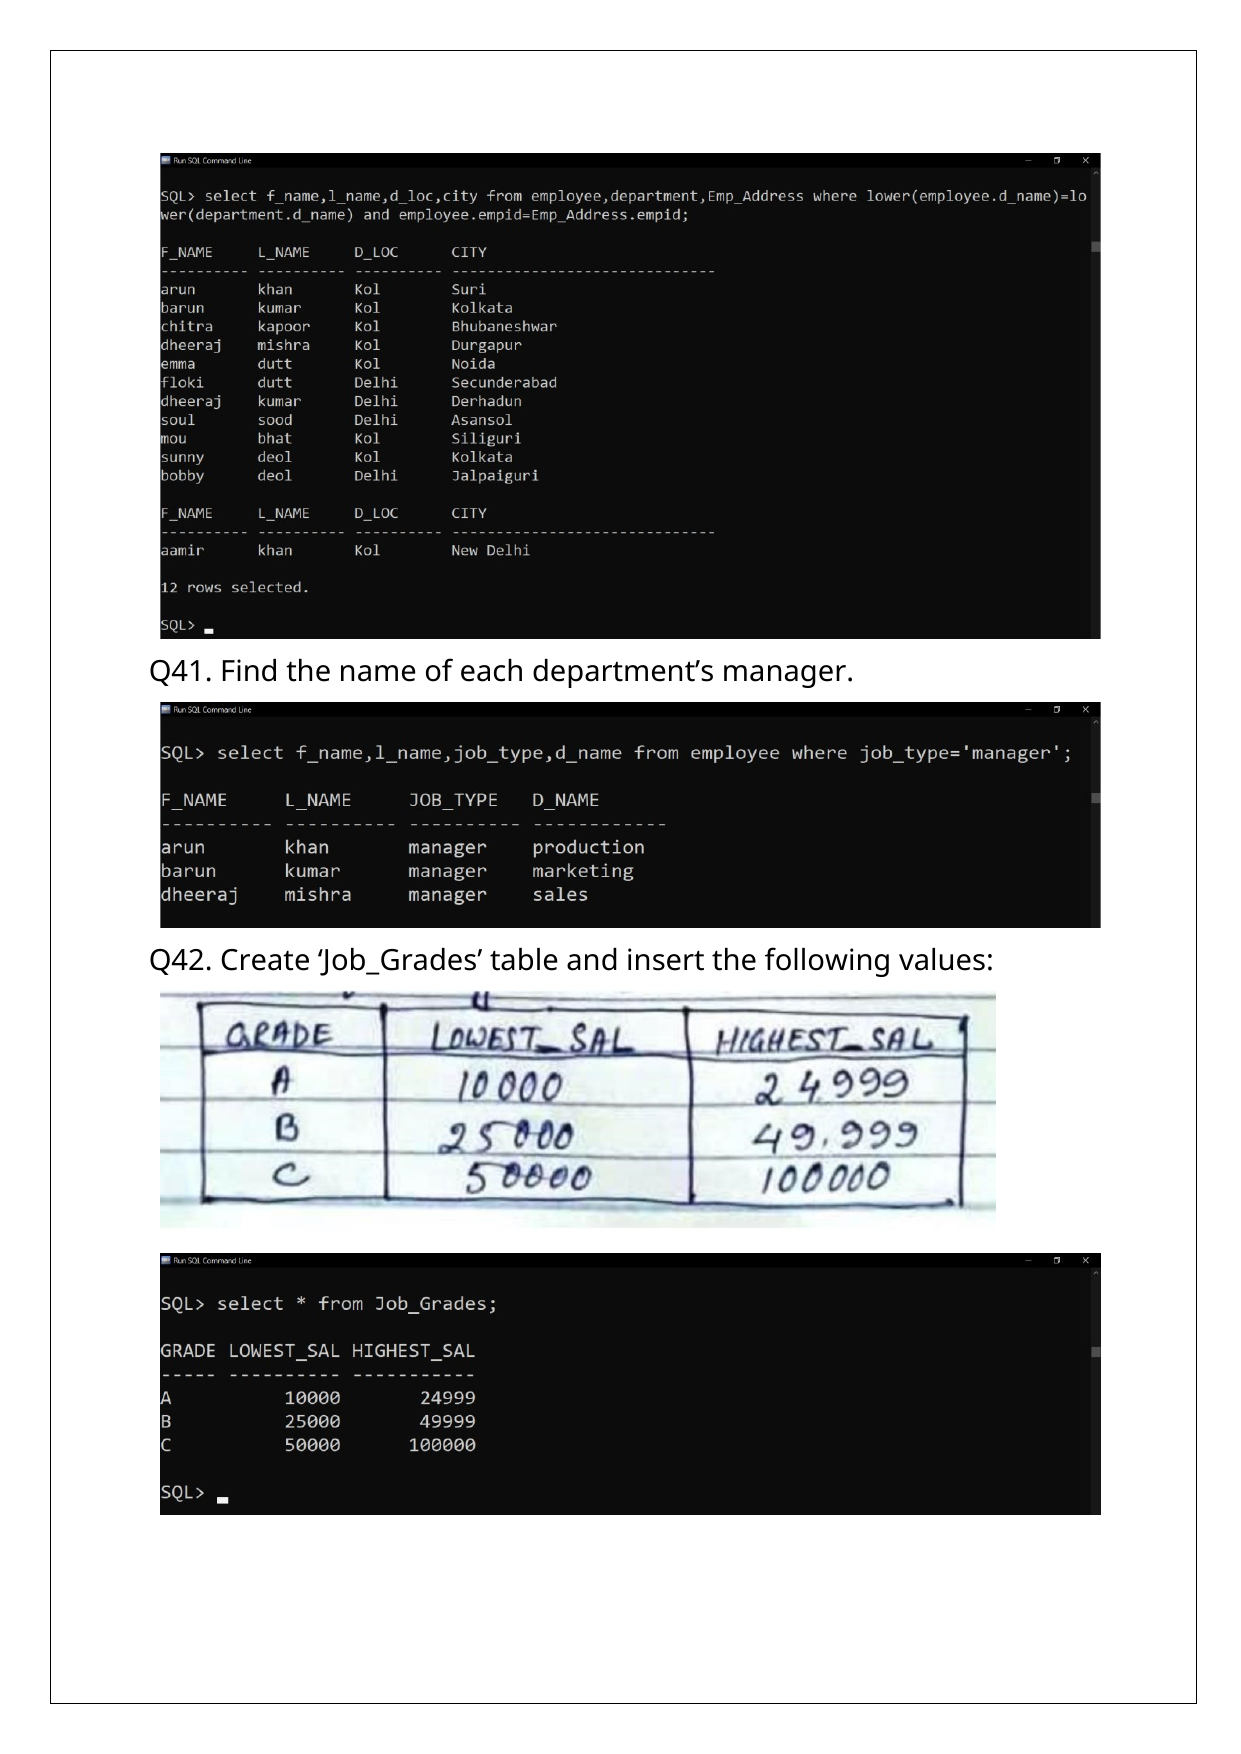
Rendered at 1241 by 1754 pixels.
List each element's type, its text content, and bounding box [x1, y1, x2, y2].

picture [160, 1253, 1101, 1515]
picture [160, 153, 1101, 639]
picture [160, 990, 996, 1235]
text Q41. Find the name of each department’s manager. [148, 651, 1141, 690]
picture [160, 702, 1101, 928]
text Q42. Create ‘Job_Grades’ table and insert the following values: [148, 939, 1141, 978]
